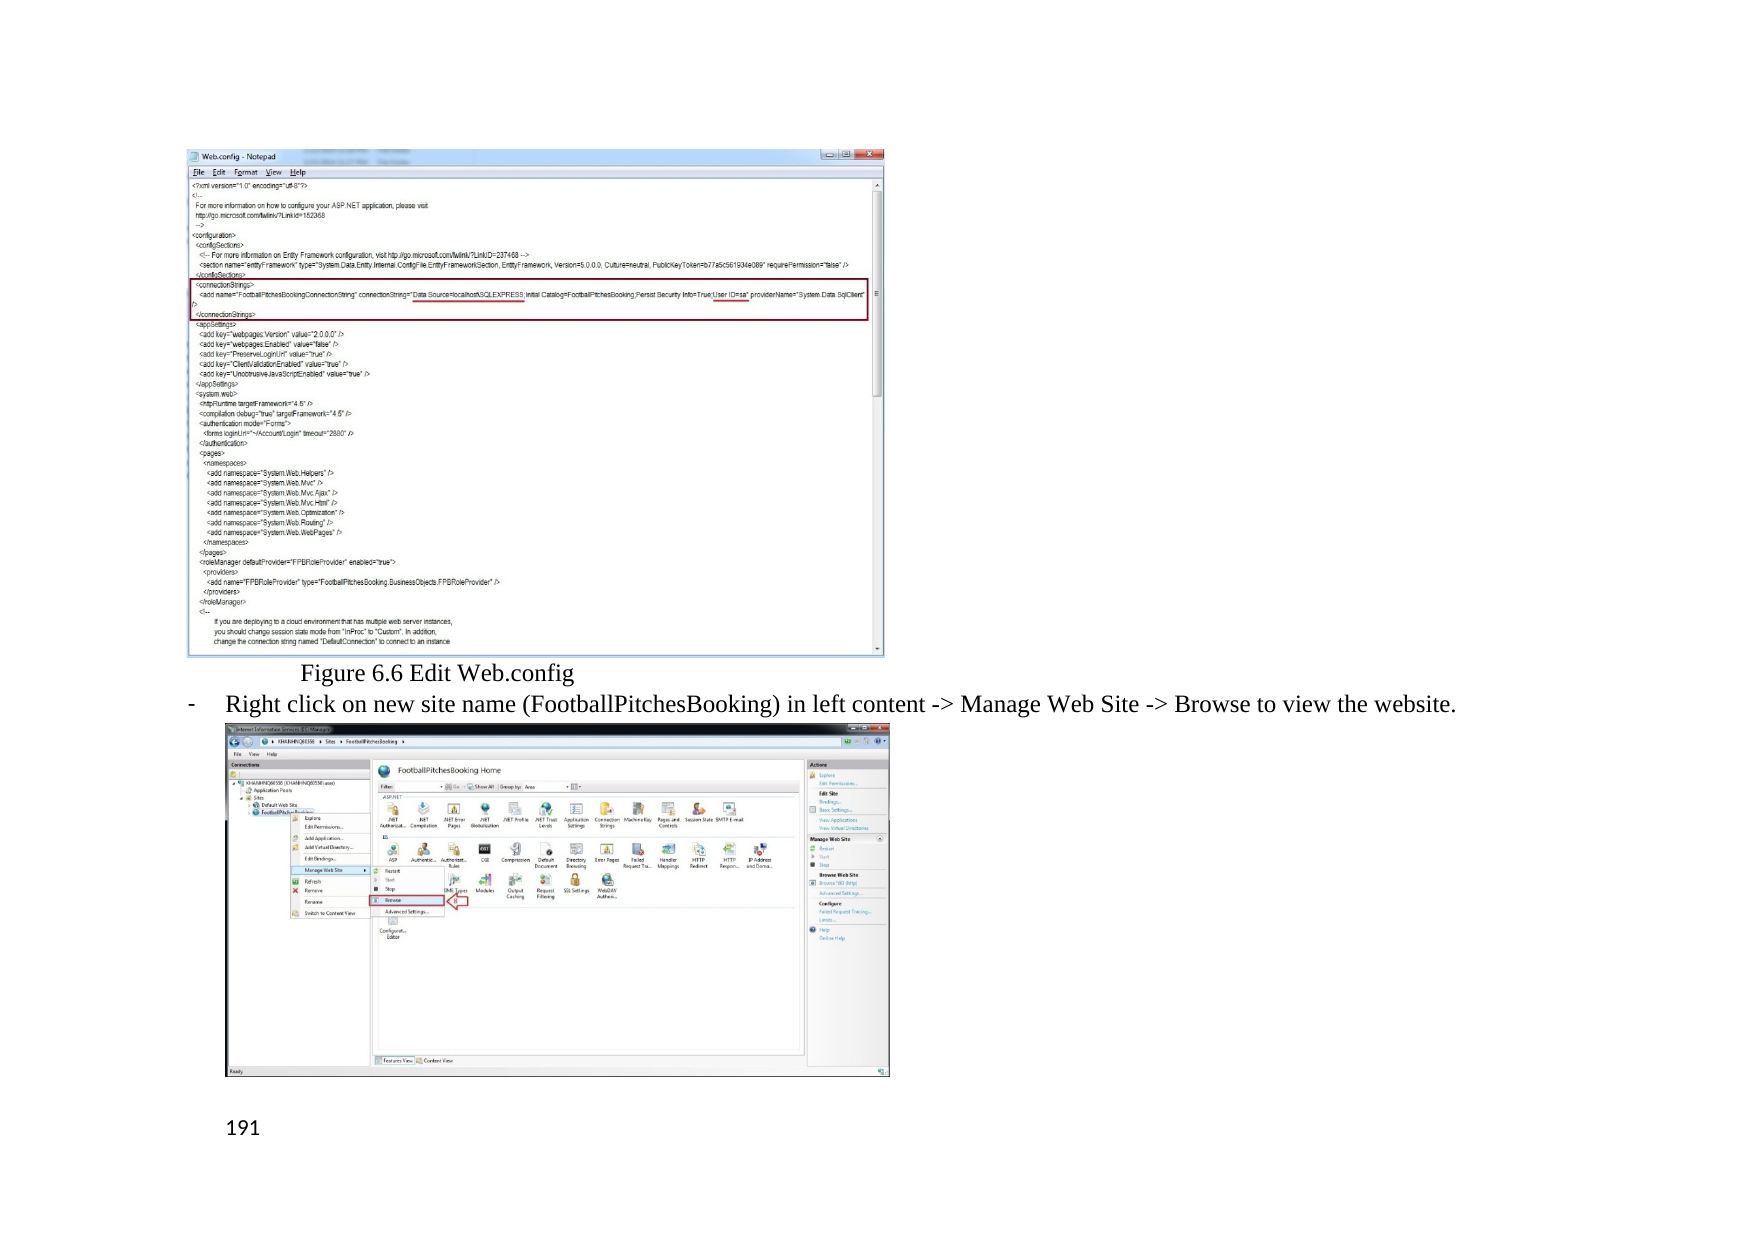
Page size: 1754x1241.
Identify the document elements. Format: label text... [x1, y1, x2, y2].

list Right click on new site name (FootballPitchesBooking) in left content -> Manage Web Site -> Browse to view the website. [188, 688, 1604, 719]
picture [225, 723, 890, 1077]
text Figure 6.6 Edit Web.config [226, 658, 1604, 687]
picture [186, 149, 885, 658]
